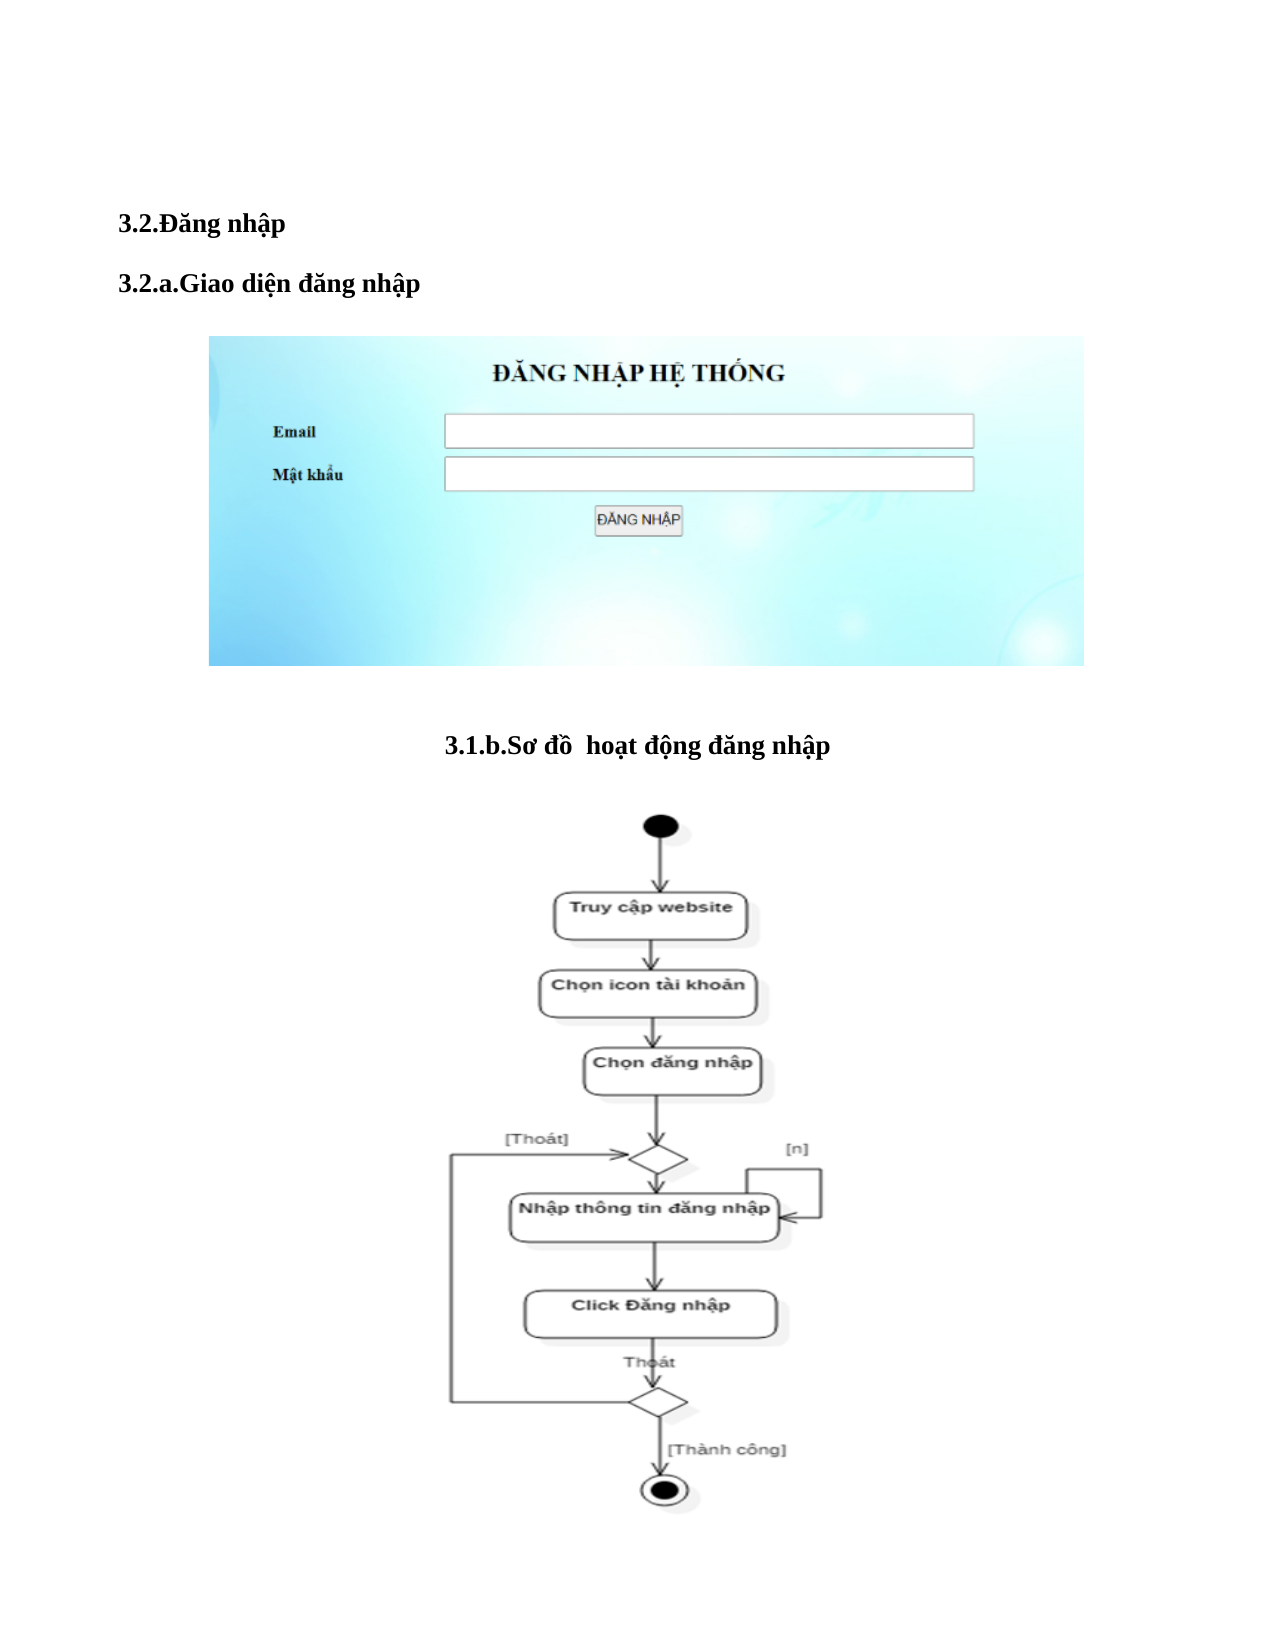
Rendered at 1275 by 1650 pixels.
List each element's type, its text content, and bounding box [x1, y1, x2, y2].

text 3.2.a.Giao diện đăng nhập [118, 267, 1157, 298]
picture [208, 336, 1084, 666]
text 3.1.b.Sơ đồ hoạt động đăng nhập [118, 729, 1157, 760]
picture [338, 810, 919, 1536]
text 3.2.Đăng nhập [118, 207, 1157, 238]
